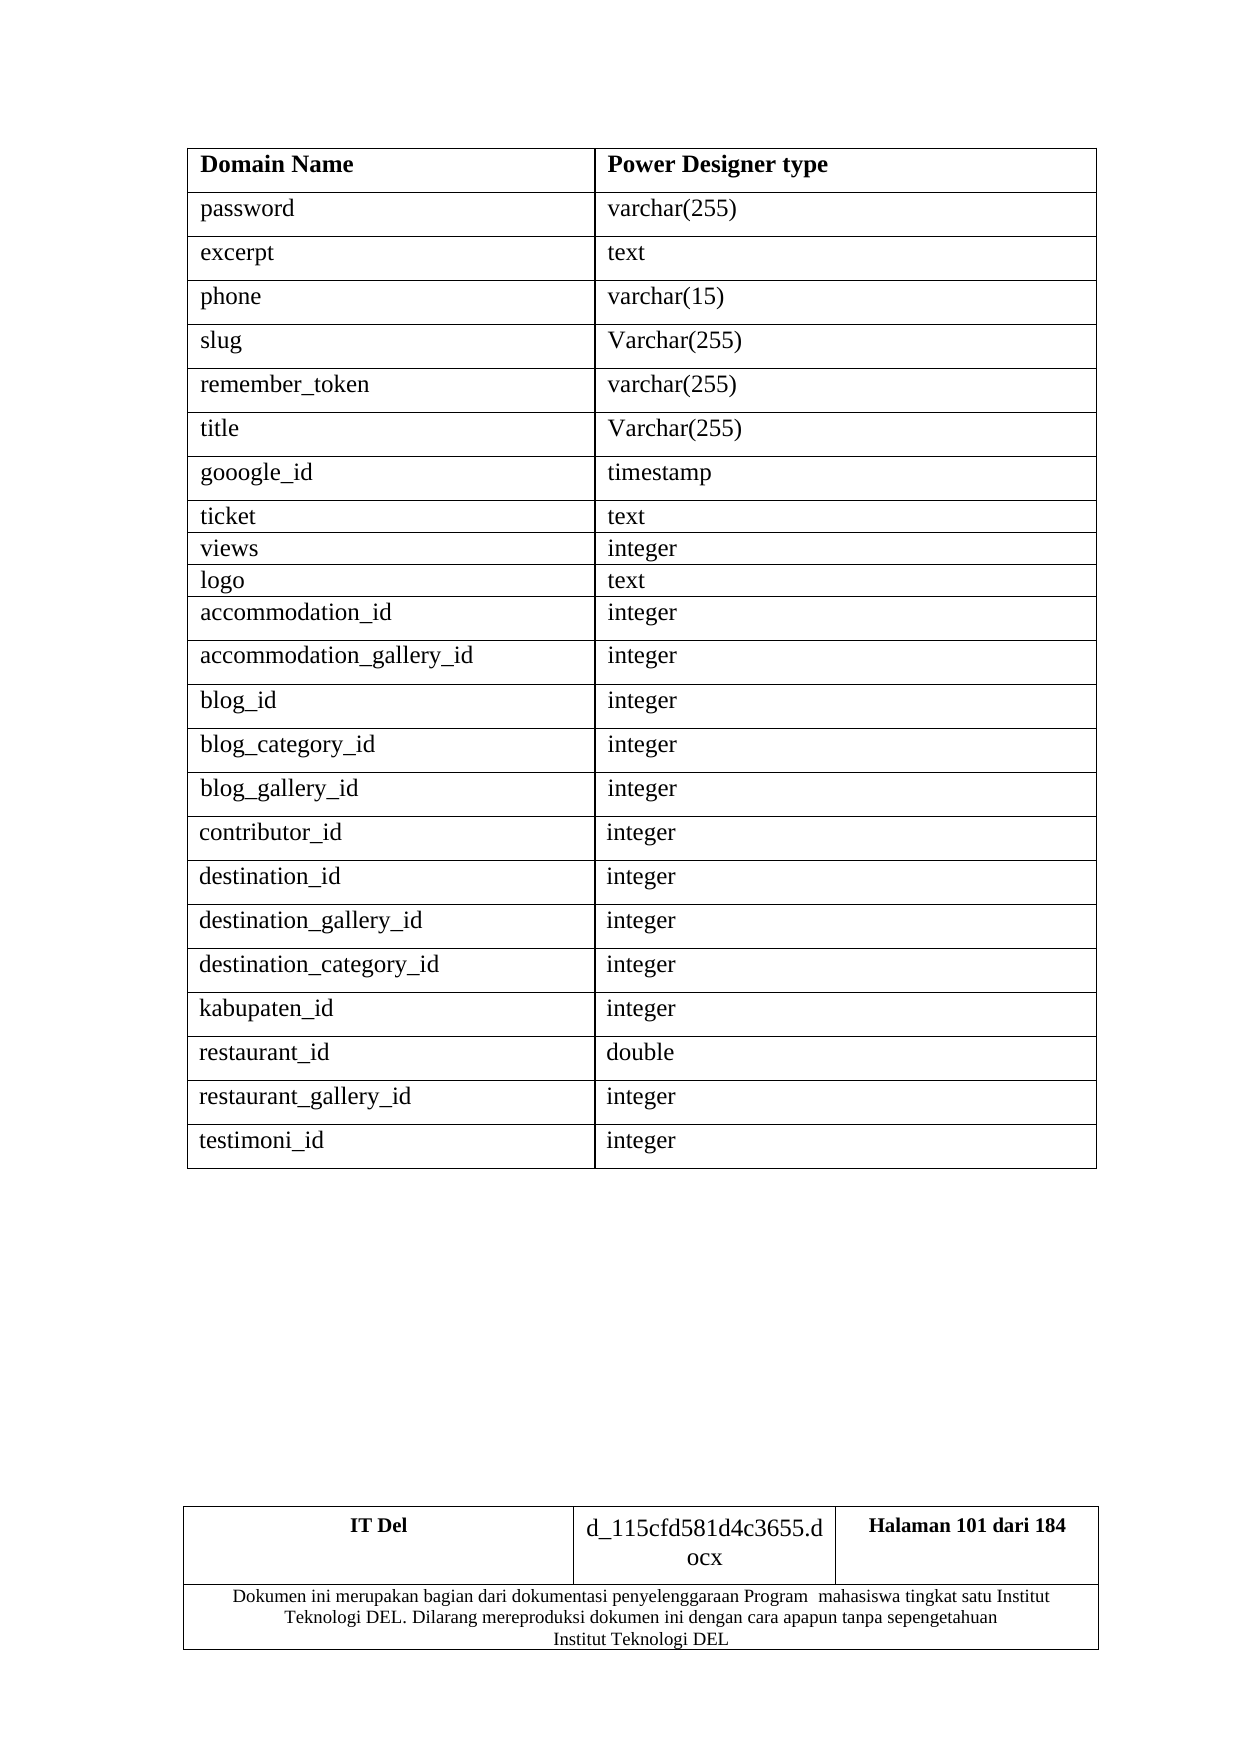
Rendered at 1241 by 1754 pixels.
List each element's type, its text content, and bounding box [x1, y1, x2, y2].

table_cell views [188, 533, 594, 564]
table_cell integer [596, 685, 1096, 728]
table_cell restaurant_gallery_id [188, 1081, 594, 1124]
table_cell integer [596, 533, 1096, 564]
table_cell integer [596, 729, 1096, 772]
table_cell integer [596, 905, 1096, 948]
table_header Domain Name [188, 149, 594, 192]
table_cell integer [596, 641, 1096, 684]
table_cell integer [596, 861, 1096, 904]
table_cell varchar(15) [596, 281, 1096, 324]
table_cell blog_category_id [188, 729, 594, 772]
table_cell accommodation_id [188, 597, 594, 639]
table_cell remember_token [188, 369, 594, 412]
table_cell Varchar(255) [596, 413, 1096, 456]
table_cell kabupaten_id [188, 993, 594, 1036]
table_cell testimoni_id [188, 1125, 594, 1168]
table_header Power Designer type [596, 149, 1096, 192]
table_cell integer [596, 1081, 1096, 1124]
table_cell integer [596, 949, 1096, 992]
table_cell varchar(255) [596, 369, 1096, 412]
table_cell accommodation_gallery_id [188, 641, 594, 684]
table_cell title [188, 413, 594, 456]
table_cell excerpt [188, 237, 594, 280]
table_cell password [188, 193, 594, 236]
table_cell slug [188, 325, 594, 368]
table_cell logo [188, 565, 594, 596]
table_cell destination_category_id [188, 949, 594, 992]
table_cell phone [188, 281, 594, 324]
table_cell integer [596, 773, 1096, 816]
table_cell text [596, 237, 1096, 280]
table_cell restaurant_id [188, 1037, 594, 1080]
table_cell timestamp [596, 457, 1096, 500]
table_cell integer [596, 817, 1096, 860]
table_cell integer [596, 993, 1096, 1036]
table_cell text [596, 565, 1096, 596]
table_cell blog_gallery_id [188, 773, 594, 816]
table_cell integer [596, 1125, 1096, 1168]
table_cell ticket [188, 501, 594, 532]
table_cell destination_id [188, 861, 594, 904]
table_cell Varchar(255) [596, 325, 1096, 368]
table_cell destination_gallery_id [188, 905, 594, 948]
table_cell blog_id [188, 685, 594, 728]
table_cell double [596, 1037, 1096, 1080]
table_cell gooogle_id [188, 457, 594, 500]
table_cell contributor_id [188, 817, 594, 860]
table_cell varchar(255) [596, 193, 1096, 236]
table_cell text [596, 501, 1096, 532]
table_cell integer [596, 597, 1096, 639]
